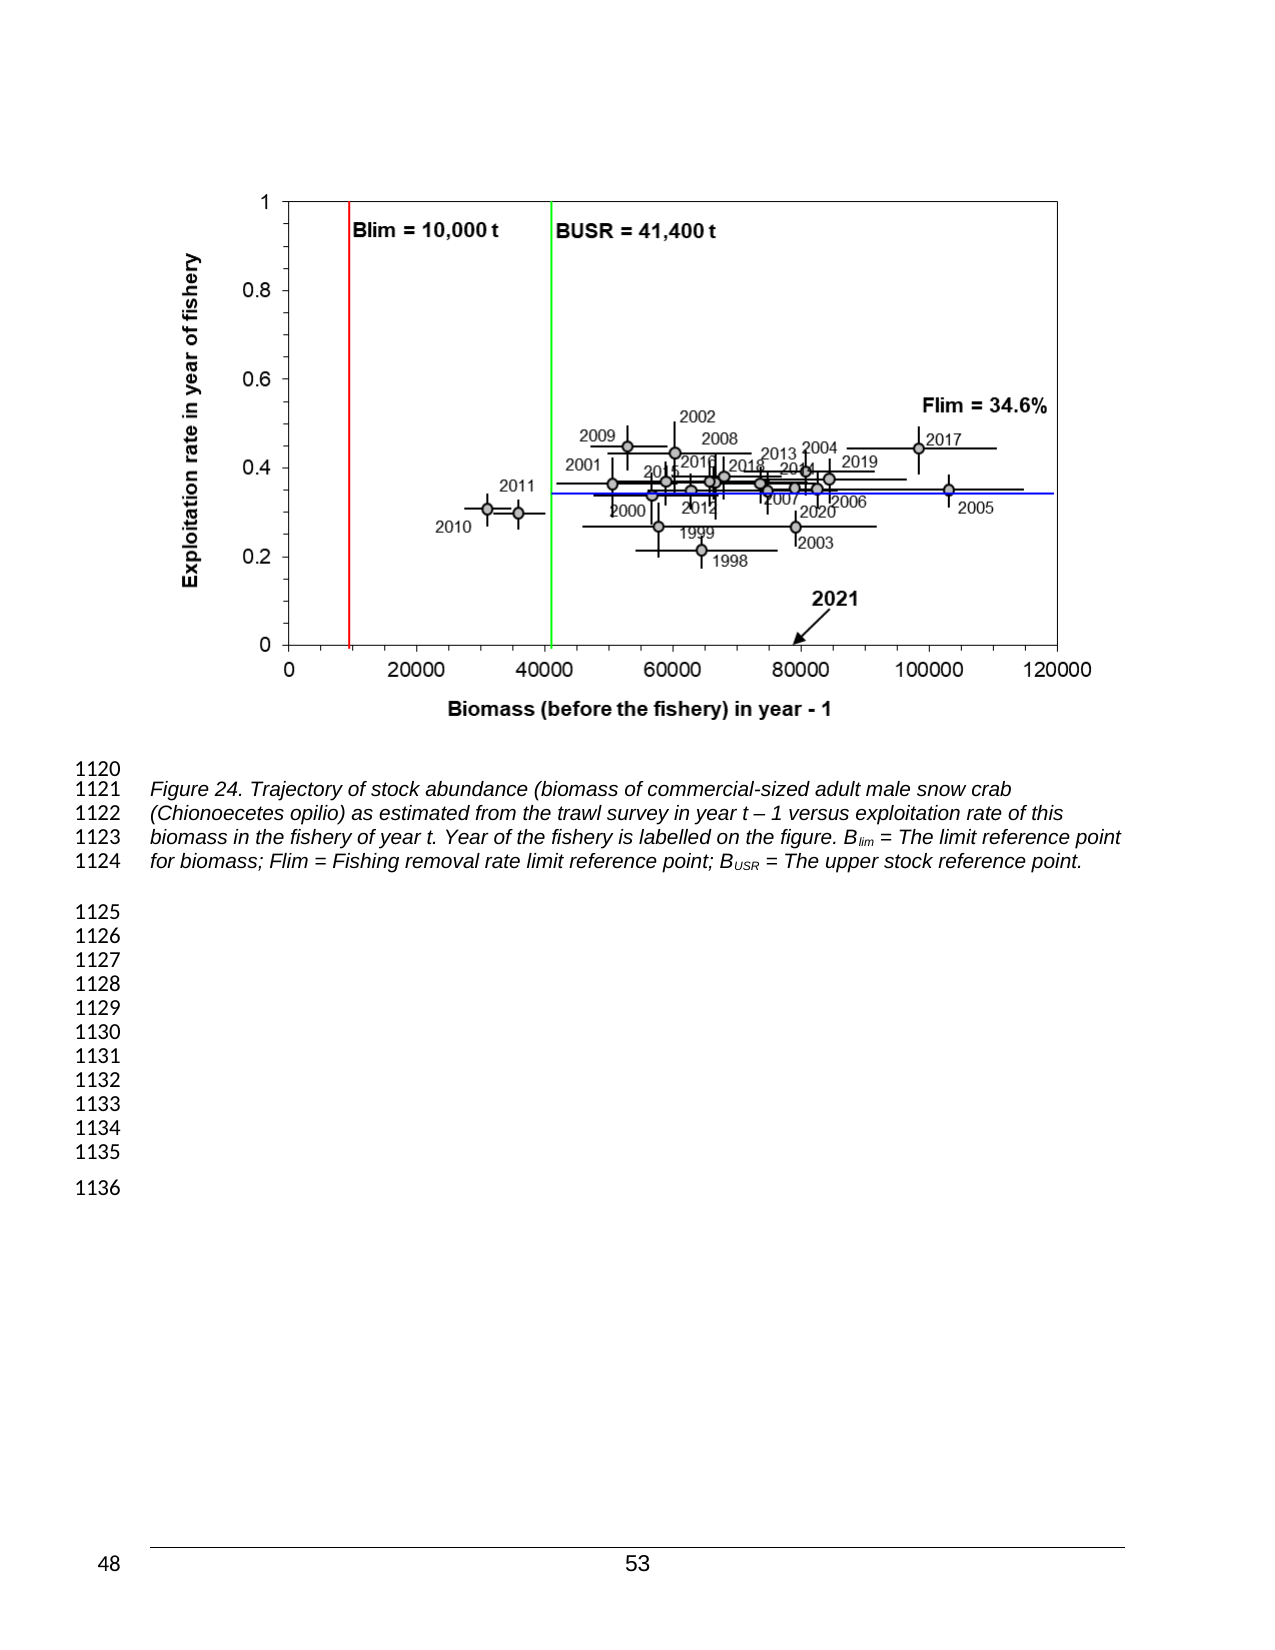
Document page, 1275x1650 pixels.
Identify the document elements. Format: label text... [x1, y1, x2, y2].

picture [150, 162, 1117, 777]
